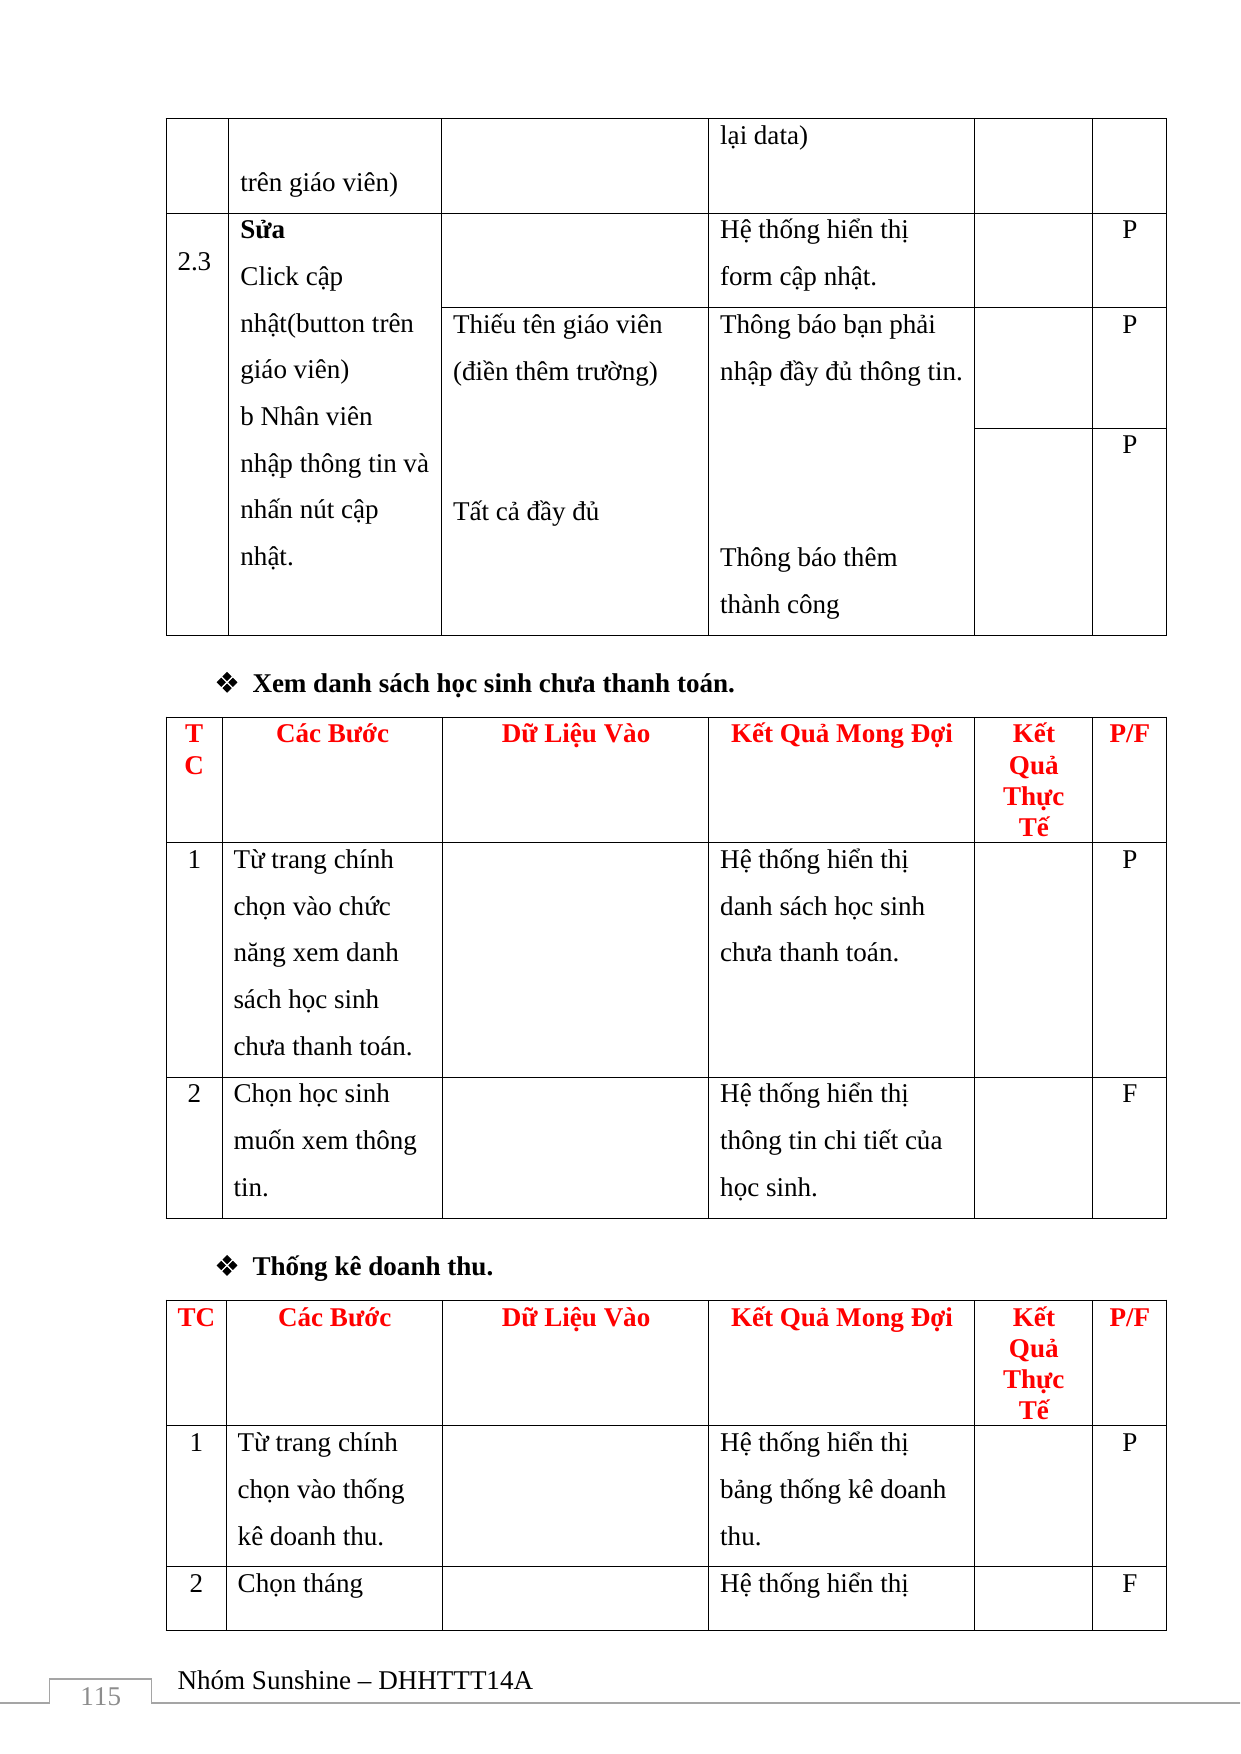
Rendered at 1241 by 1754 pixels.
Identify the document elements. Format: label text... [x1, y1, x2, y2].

table_cell [442, 119, 708, 212]
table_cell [227, 1567, 442, 1629]
table_header Kết Quả Mong Đợi [709, 1301, 974, 1425]
table_cell Hệ thống hiển thị danh sách học sinh chưa thanh toán. [709, 843, 974, 1077]
table_header Kết Quả Thực Tế [975, 718, 1092, 842]
table_cell [975, 1426, 1092, 1566]
table_cell [975, 843, 1092, 1077]
table_cell Sửa Click cập nhật(button trên giáo viên) b Nhân viên nhập thông tin và nhấn nút cập nhật. [229, 214, 441, 634]
table_header TC [167, 718, 222, 842]
table_cell 2 [167, 1078, 222, 1218]
list Xem danh sách học sinh chưa thanh toán. [215, 667, 1152, 698]
table_header Dữ Liệu Vào [443, 1301, 708, 1425]
table_cell [975, 214, 1092, 307]
table_cell [975, 119, 1092, 212]
table_cell [975, 429, 1092, 634]
table_header P/F [1093, 718, 1166, 842]
table_cell P [1093, 843, 1166, 1077]
list Thống kê doanh thu. [215, 1250, 1152, 1281]
table_cell Hệ thống hiển thị thông tin chi tiết của học sinh. [709, 1078, 974, 1218]
table_cell Từ trang chính chọn vào thống kê doanh thu. [227, 1426, 442, 1566]
table_header Kết Quả Thực Tế [975, 1301, 1092, 1425]
table_cell [975, 308, 1092, 427]
table_cell [443, 1078, 708, 1218]
table_cell Thiếu tên giáo viên (điền thêm trường) Tất cả đầy đủ [442, 308, 708, 634]
table_cell P [1093, 119, 1166, 212]
table_cell P [1093, 308, 1166, 427]
table_cell Hệ thống hiển thị form cập nhật. [709, 214, 974, 307]
table_cell Chọn học sinh muốn xem thông tin. [223, 1078, 442, 1218]
table_cell 2 [167, 1567, 226, 1629]
table_cell [975, 1078, 1092, 1218]
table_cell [709, 308, 974, 634]
table_header Các Bước [227, 1301, 442, 1425]
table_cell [709, 119, 974, 212]
table_cell F [1093, 1567, 1166, 1629]
table_cell Từ trang chính chọn vào chức năng xem danh sách học sinh chưa thanh toán. [223, 843, 442, 1077]
table_cell [443, 1567, 708, 1629]
table_cell [443, 1426, 708, 1566]
table_cell [975, 1567, 1092, 1629]
table_cell Hệ thống hiển thị bảng thống kê doanh thu. [709, 1426, 974, 1566]
table_header Các Bước [223, 718, 442, 842]
table_cell P [1093, 429, 1166, 634]
table_header Kết Quả Mong Đợi [709, 718, 974, 842]
table_cell 1 [167, 1426, 226, 1566]
table_cell 1 [167, 843, 222, 1077]
table_cell [443, 843, 708, 1077]
table_header P/F [1093, 1301, 1166, 1425]
table_cell 2.3 [167, 214, 228, 634]
table_cell [442, 214, 708, 307]
table_cell P [1093, 214, 1166, 307]
table_cell F [1093, 1078, 1166, 1218]
table_cell P [1093, 1426, 1166, 1566]
table_header Dữ Liệu Vào [443, 718, 708, 842]
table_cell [709, 1567, 974, 1629]
table_header TC [167, 1301, 226, 1425]
